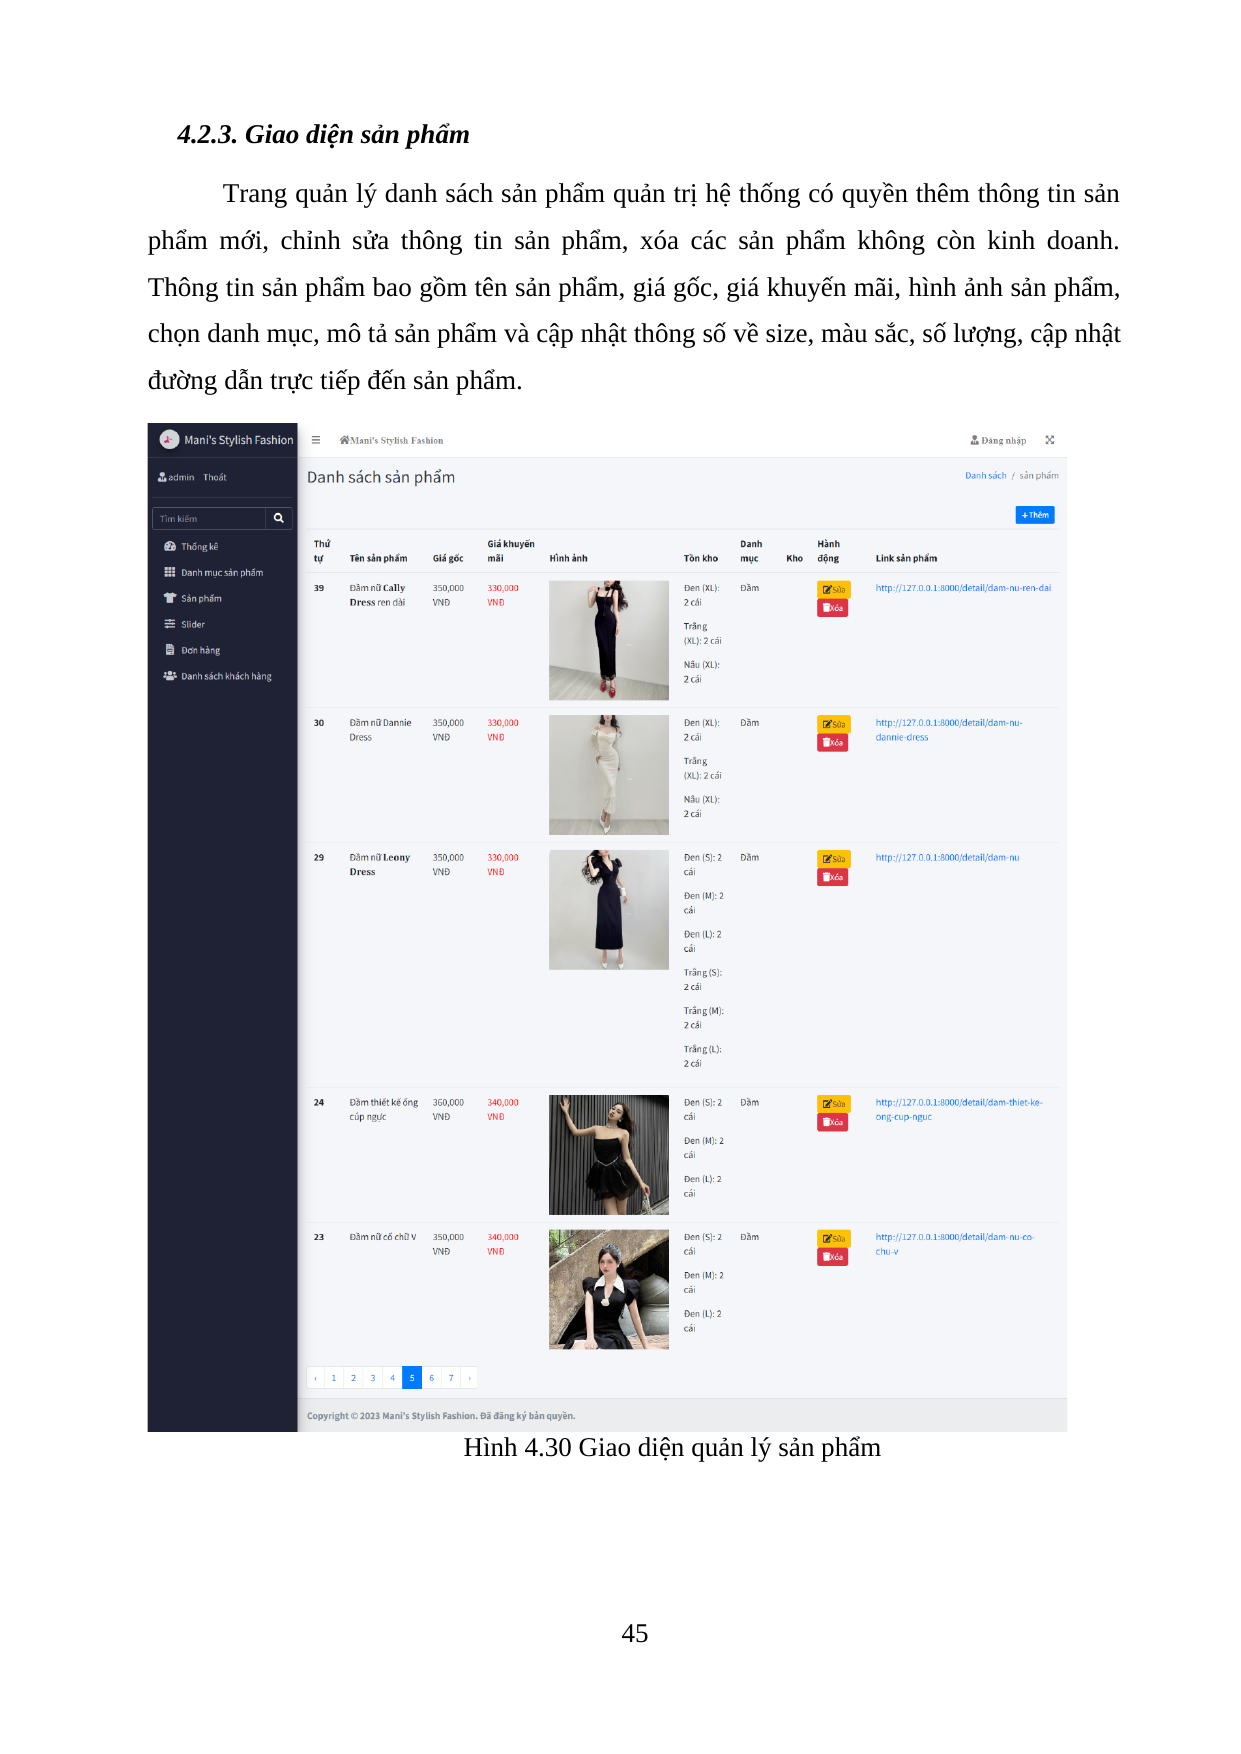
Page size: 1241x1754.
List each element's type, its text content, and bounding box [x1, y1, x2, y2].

picture [147, 423, 1068, 1432]
subtitle Giao diện sản phẩm [177, 118, 1122, 149]
text Trang quản lý danh sách sản phẩm quản trị hệ thống có quyền thêm thông tin sản phẩm mới, chỉnh sửa thông tin sản phẩm, xóa các sản phẩm không còn kinh doanh. Thông tin sản phẩm bao gồm tên sản phẩm, giá gốc, giá khuyến mãi, hình ảnh sản phẩm, chọn danh mục, mô tả sản phẩm và cập nhật thông số về size, màu sắc, số lượng, cập nhật đường dẫn trực tiếp đến sản phẩm. [148, 177, 1122, 395]
